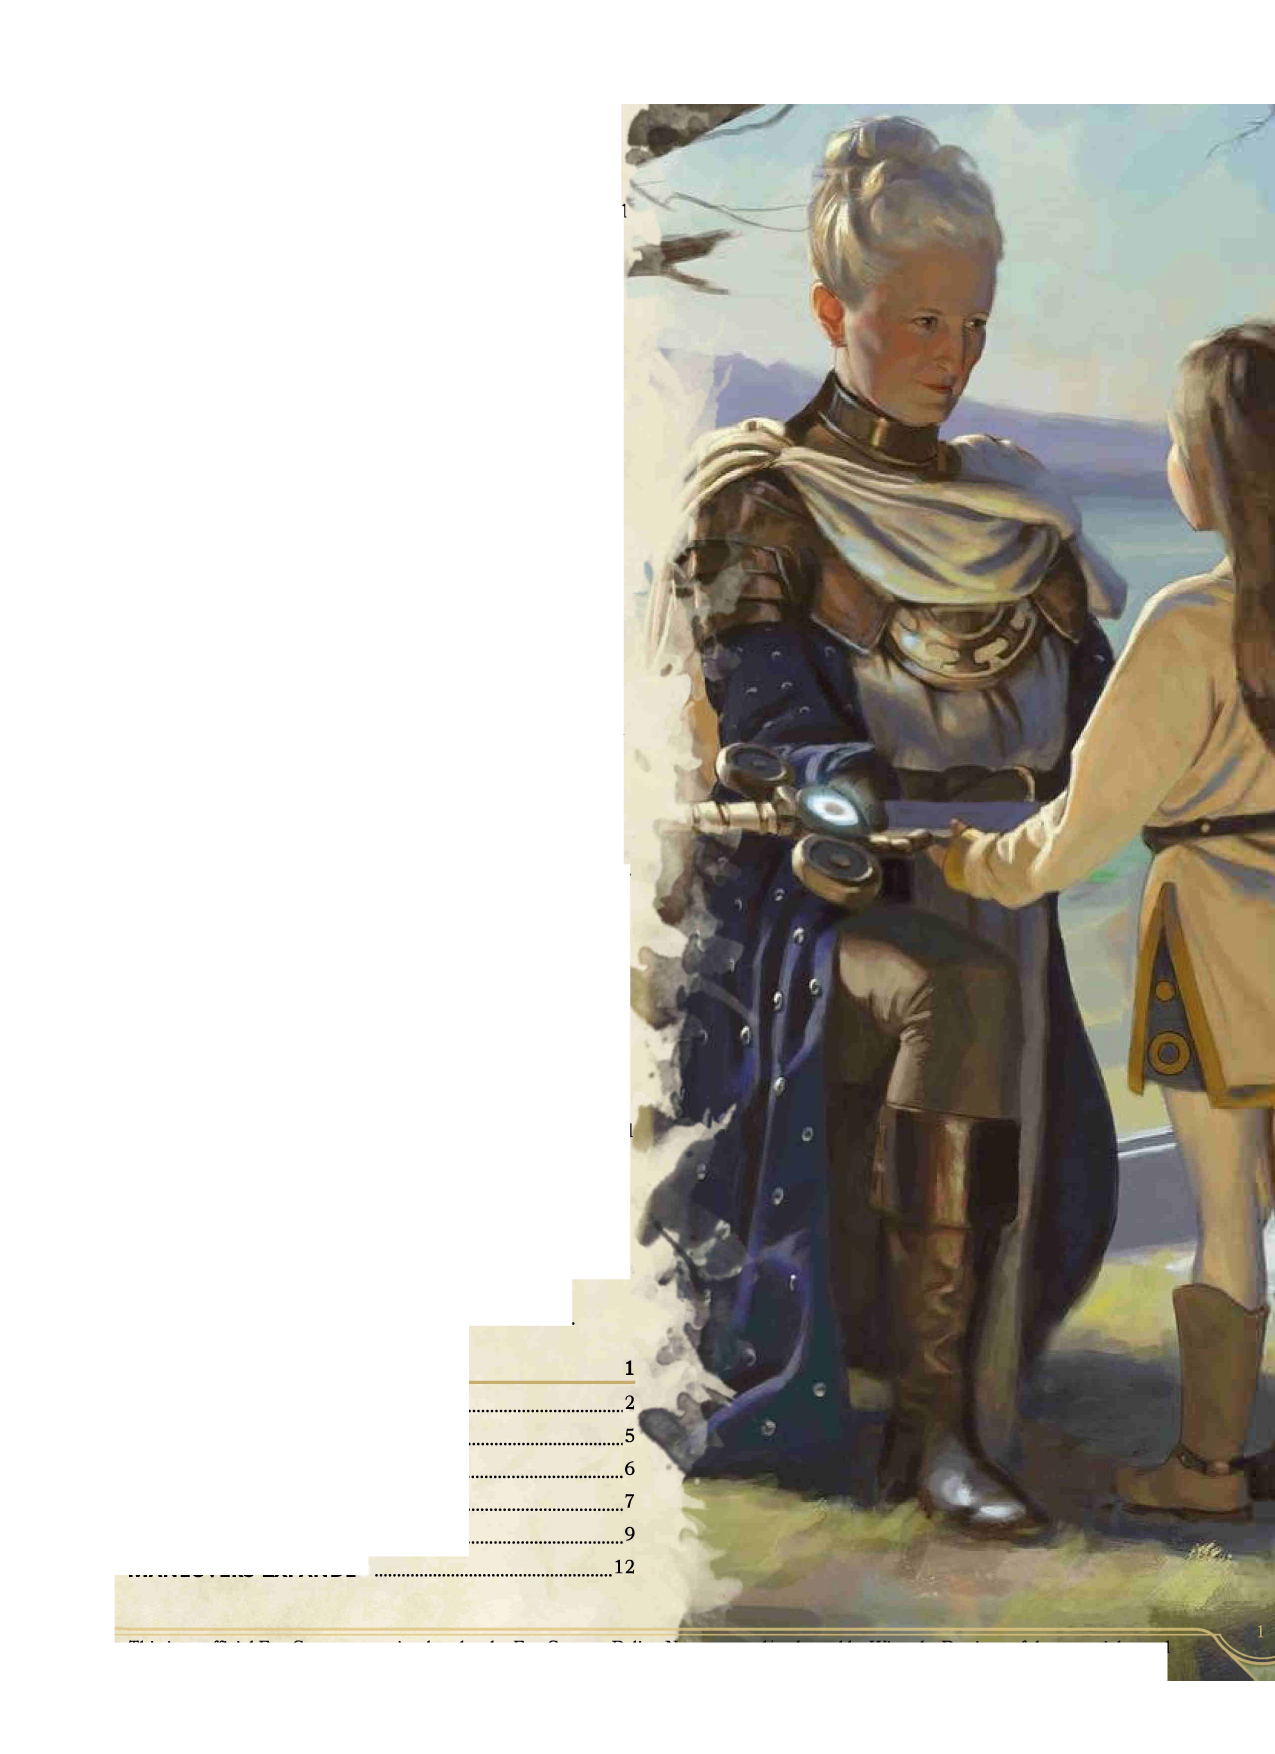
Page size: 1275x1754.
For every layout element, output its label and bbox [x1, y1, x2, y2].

picture [114, 104, 1275, 1681]
